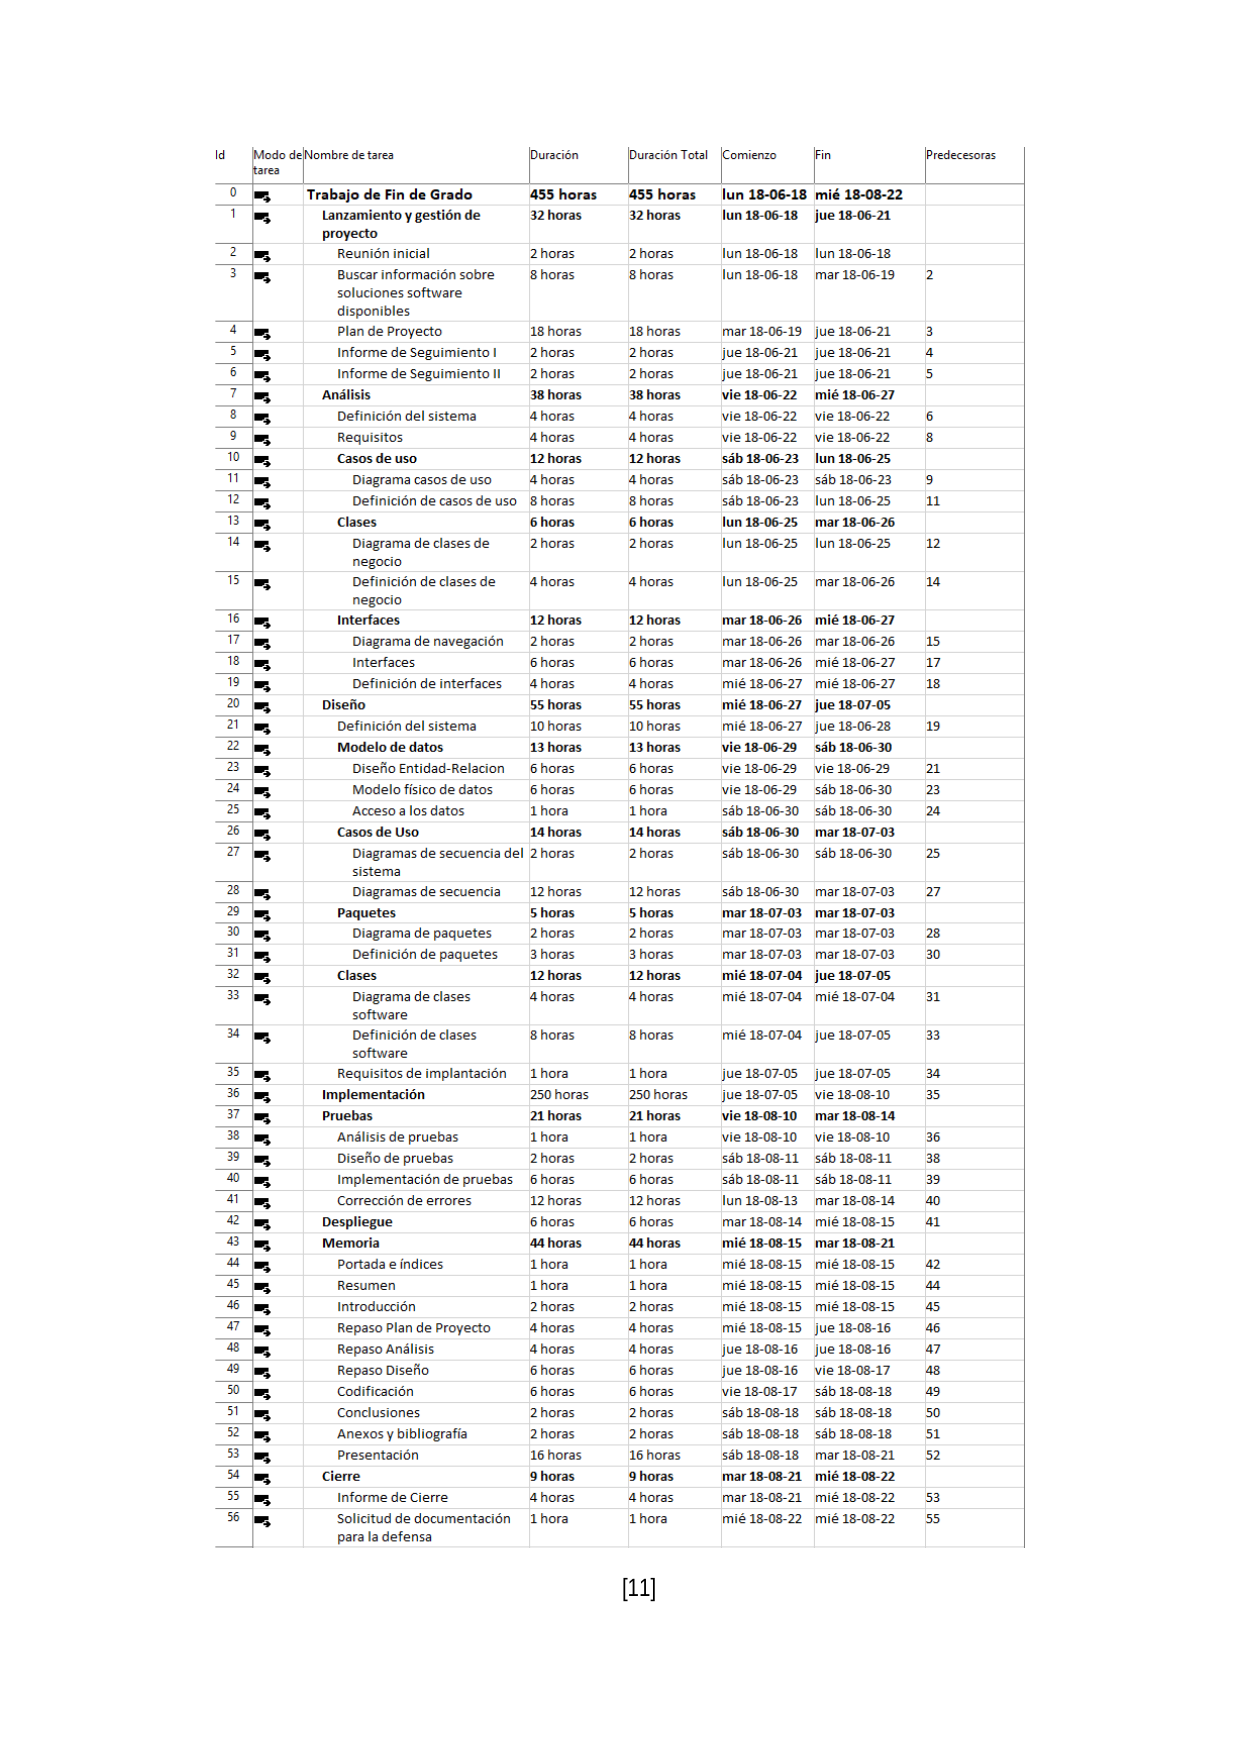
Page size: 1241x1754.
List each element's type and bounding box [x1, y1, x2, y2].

picture [215, 147, 1025, 1548]
